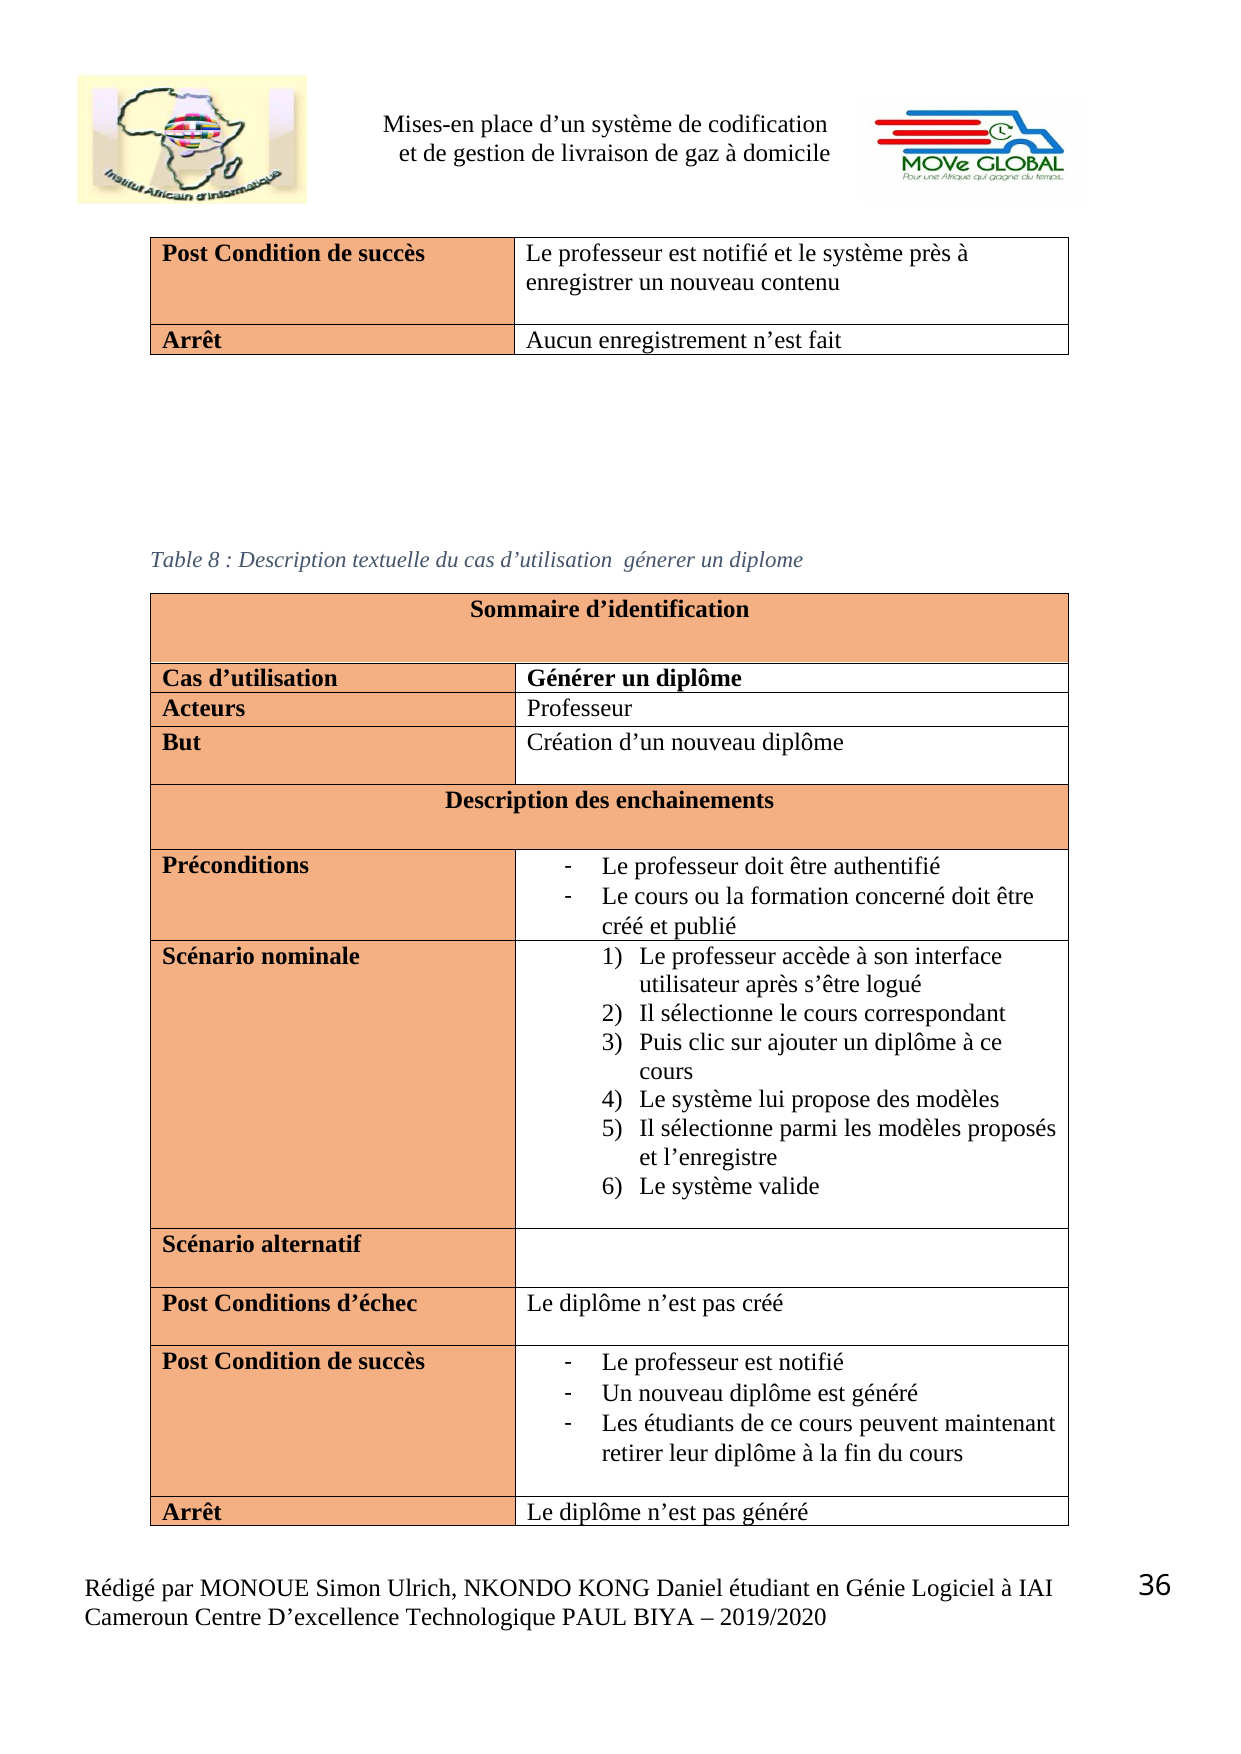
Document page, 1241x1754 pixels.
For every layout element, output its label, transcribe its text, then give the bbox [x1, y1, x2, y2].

table_cell Générer un diplôme [516, 664, 1068, 692]
table_cell Création d’un nouveau diplôme [516, 727, 1068, 784]
table_cell Post Condition de succès [151, 238, 514, 324]
table_cell Le professeur est notifié Un nouveau diplôme est généré Les étudiants de ce cours peuvent maintenant retirer leur diplôme à la fin du cours [516, 1346, 1068, 1496]
table_cell Description des enchainements [151, 785, 1068, 849]
table_cell Post Condition de succès [151, 1346, 515, 1496]
table_cell Le professeur est notifié et le système près à enregistrer un nouveau contenu [515, 238, 1068, 324]
table_cell Post Conditions d’échec [151, 1288, 515, 1345]
table_cell Le professeur doit être authentifié Le cours ou la formation concerné doit être créé et publié [516, 850, 1068, 940]
table_cell Le diplôme n’est pas créé [516, 1288, 1068, 1345]
picture [859, 95, 1091, 204]
table_cell Arrêt [151, 1497, 515, 1525]
table_cell [516, 1229, 1068, 1287]
table_cell Scénario nominale [151, 941, 515, 1228]
table_cell Acteurs [151, 693, 515, 726]
table_cell Préconditions [151, 850, 515, 940]
table_cell Scénario alternatif [151, 1229, 515, 1287]
table_cell But [151, 727, 515, 784]
table_header Sommaire d’identification [151, 594, 1068, 662]
text Table 8 : Description textuelle du cas d’utilisation génerer un diplome [150, 546, 1069, 572]
table_cell Arrêt [151, 325, 514, 354]
table_cell Le professeur accède à son interface utilisateur après s’être logué Il sélectionne le cours correspondant Puis clic sur ajouter un diplôme à ce cours Le système lui propose des modèles Il sélectionne parmi les modèles proposés et l’enregistre Le système valide [516, 941, 1068, 1228]
table_cell Cas d’utilisation [151, 664, 515, 692]
table_cell Professeur [516, 693, 1068, 726]
table_cell Aucun enregistrement n’est fait [515, 325, 1068, 354]
table_cell Le diplôme n’est pas généré [516, 1497, 1068, 1525]
